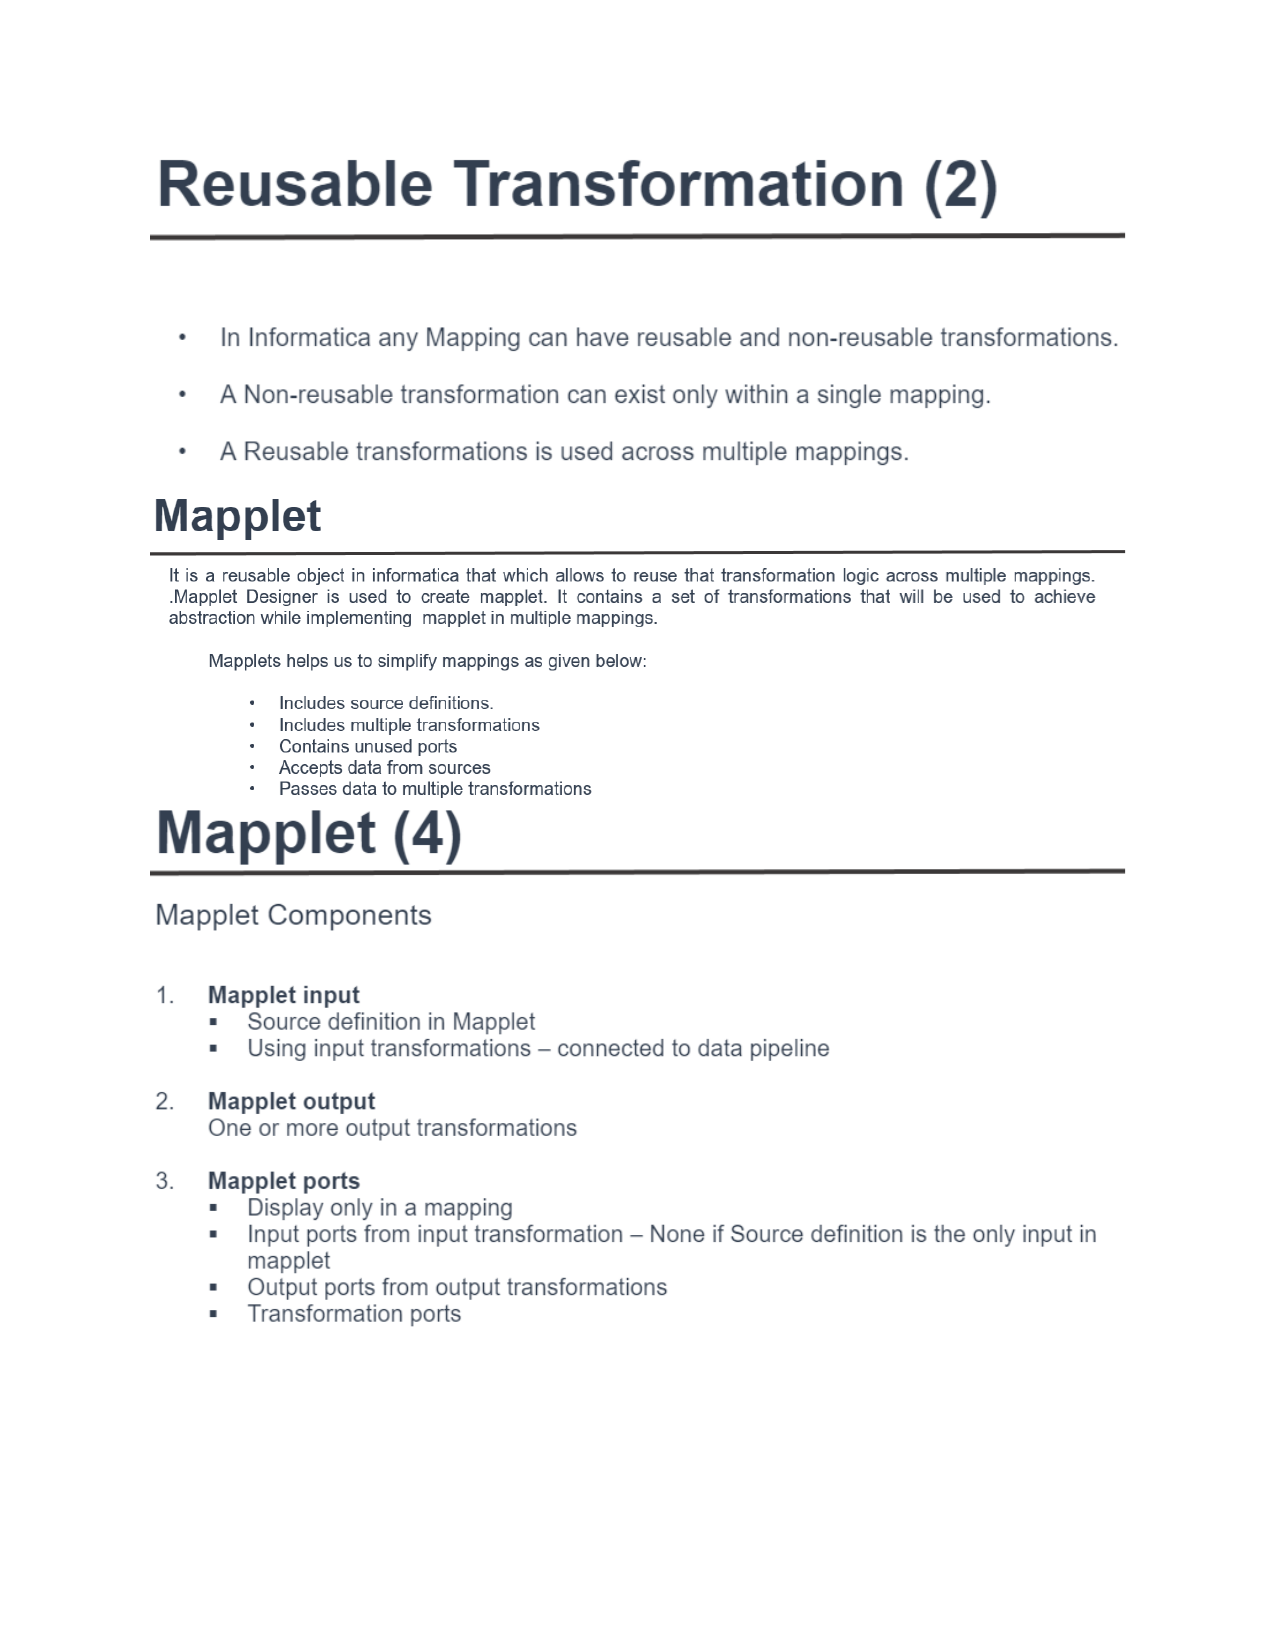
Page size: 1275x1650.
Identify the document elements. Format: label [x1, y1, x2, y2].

picture [150, 807, 1125, 1331]
picture [150, 150, 1125, 490]
picture [150, 493, 1125, 804]
